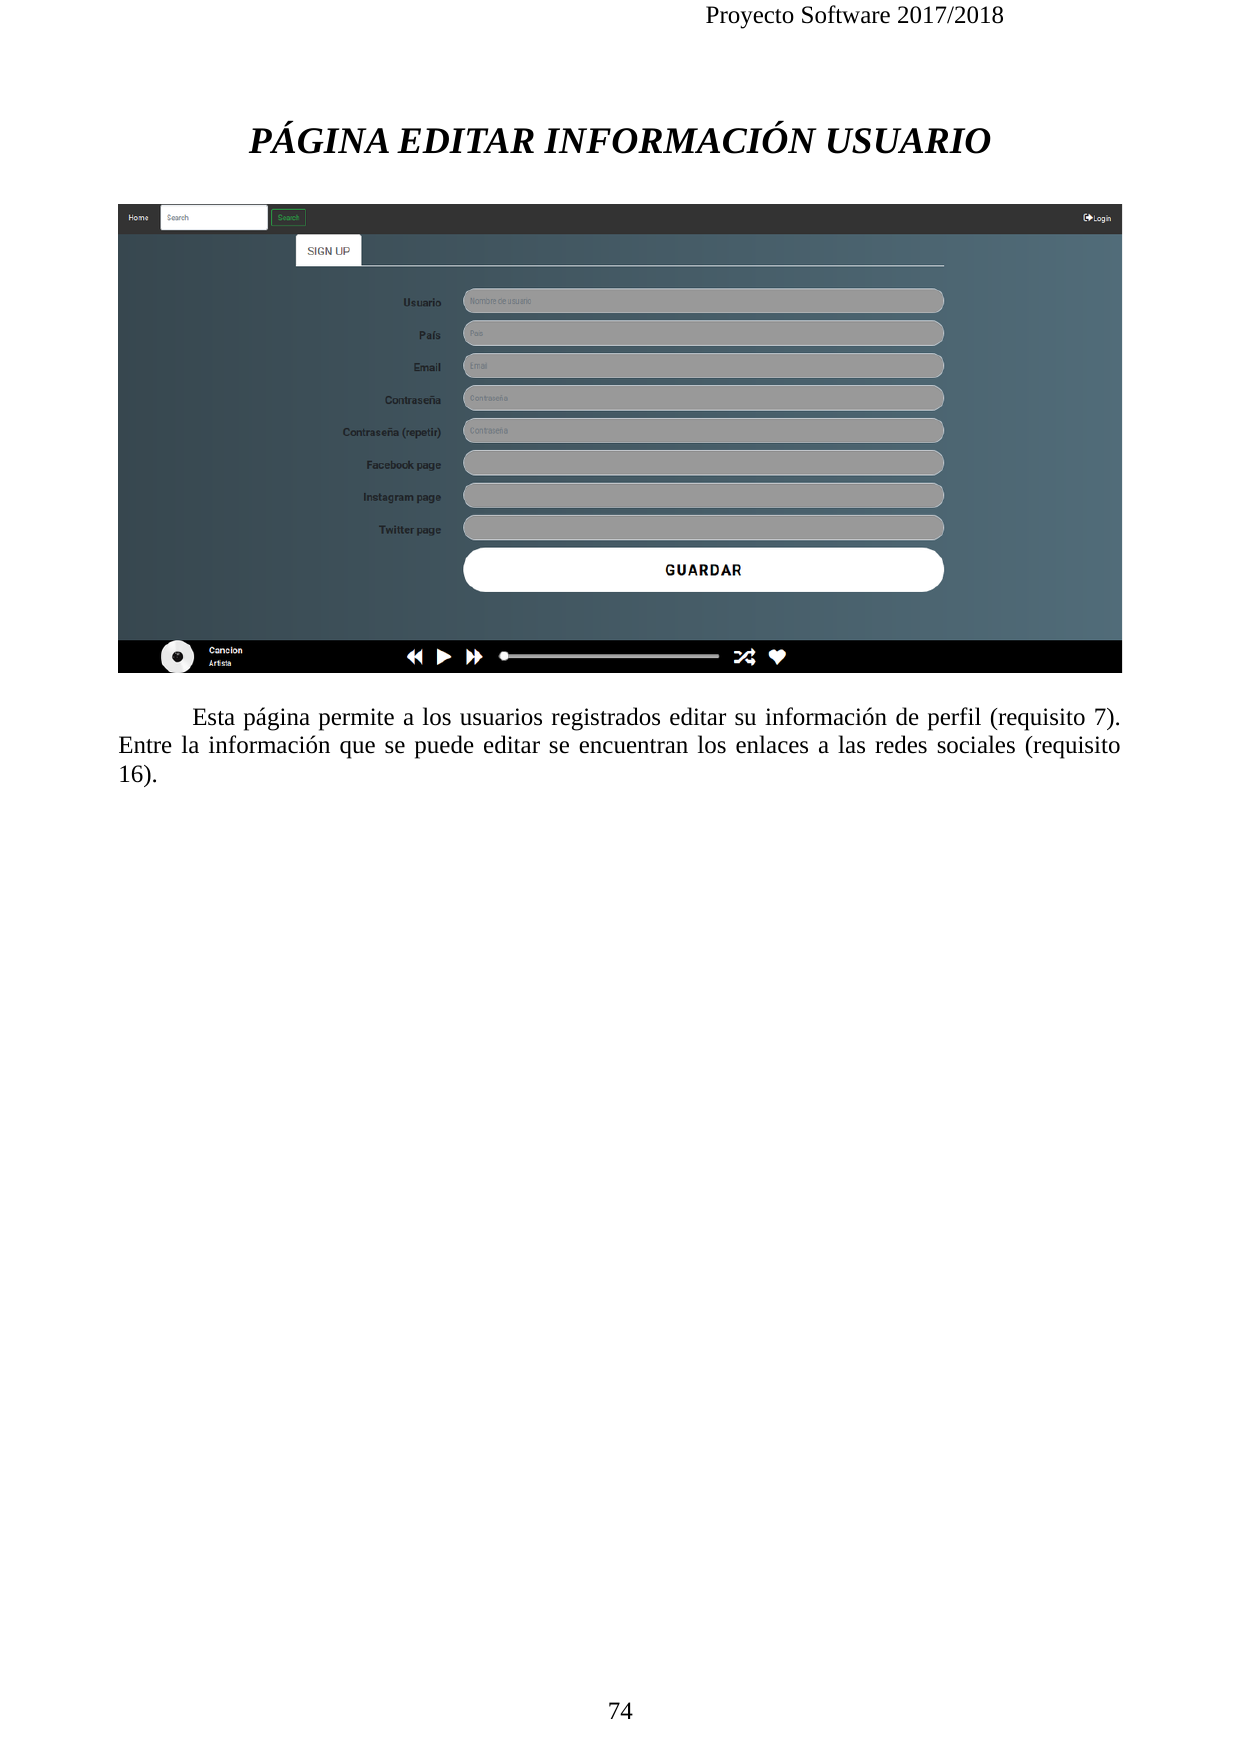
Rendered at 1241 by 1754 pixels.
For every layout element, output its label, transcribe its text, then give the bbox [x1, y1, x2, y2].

picture [118, 204, 1123, 673]
text PÁGINA EDITAR INFORMACIÓN USUARIO [118, 118, 1122, 161]
text Esta página permite a los usuarios registrados editar su información de perfil (requisito 7). Entre la información que se puede editar se encuentran los enlaces a las redes sociales (requisito 16). [118, 702, 1122, 788]
